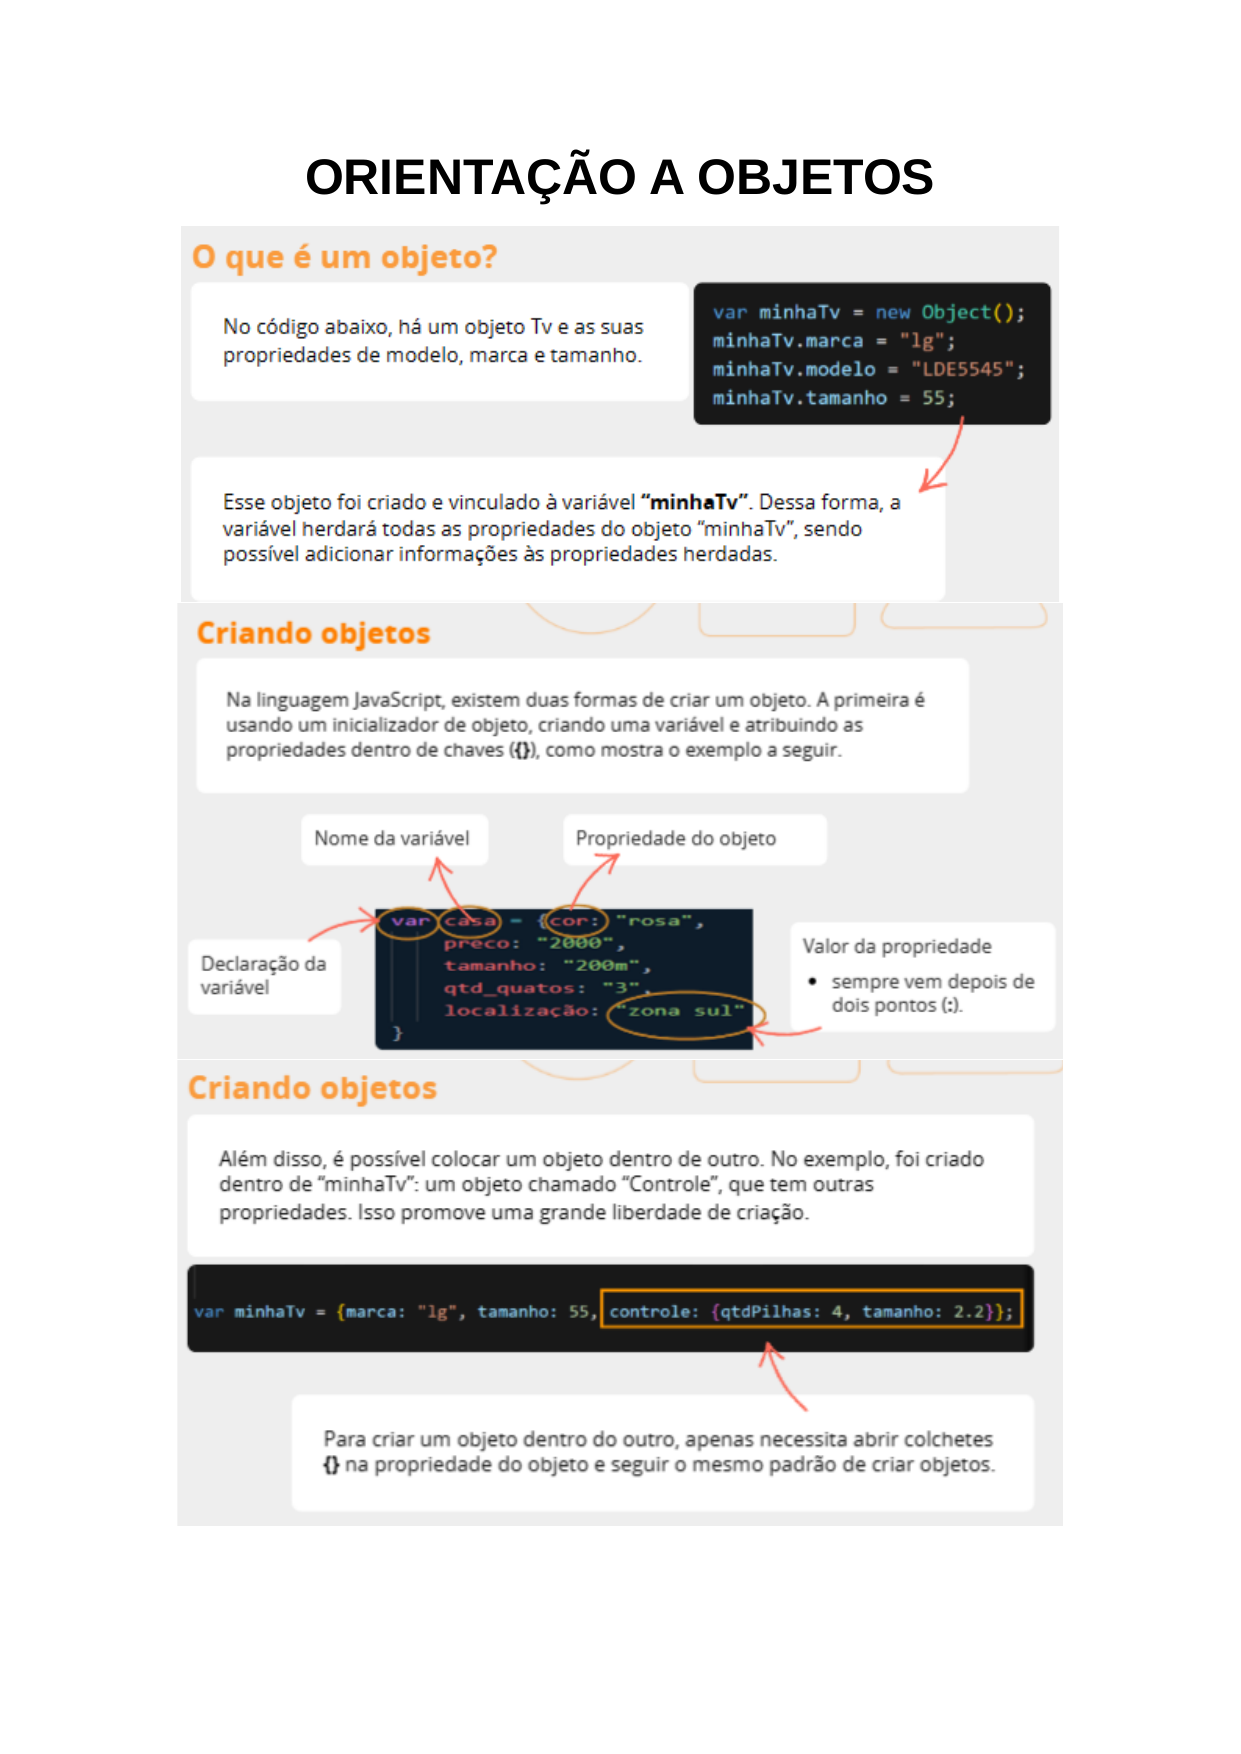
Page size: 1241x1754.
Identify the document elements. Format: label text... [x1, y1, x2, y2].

picture [177, 1060, 1063, 1526]
text ORIENTAÇÃO A OBJETOS [177, 148, 1063, 205]
picture [181, 226, 1060, 602]
picture [177, 603, 1063, 1059]
